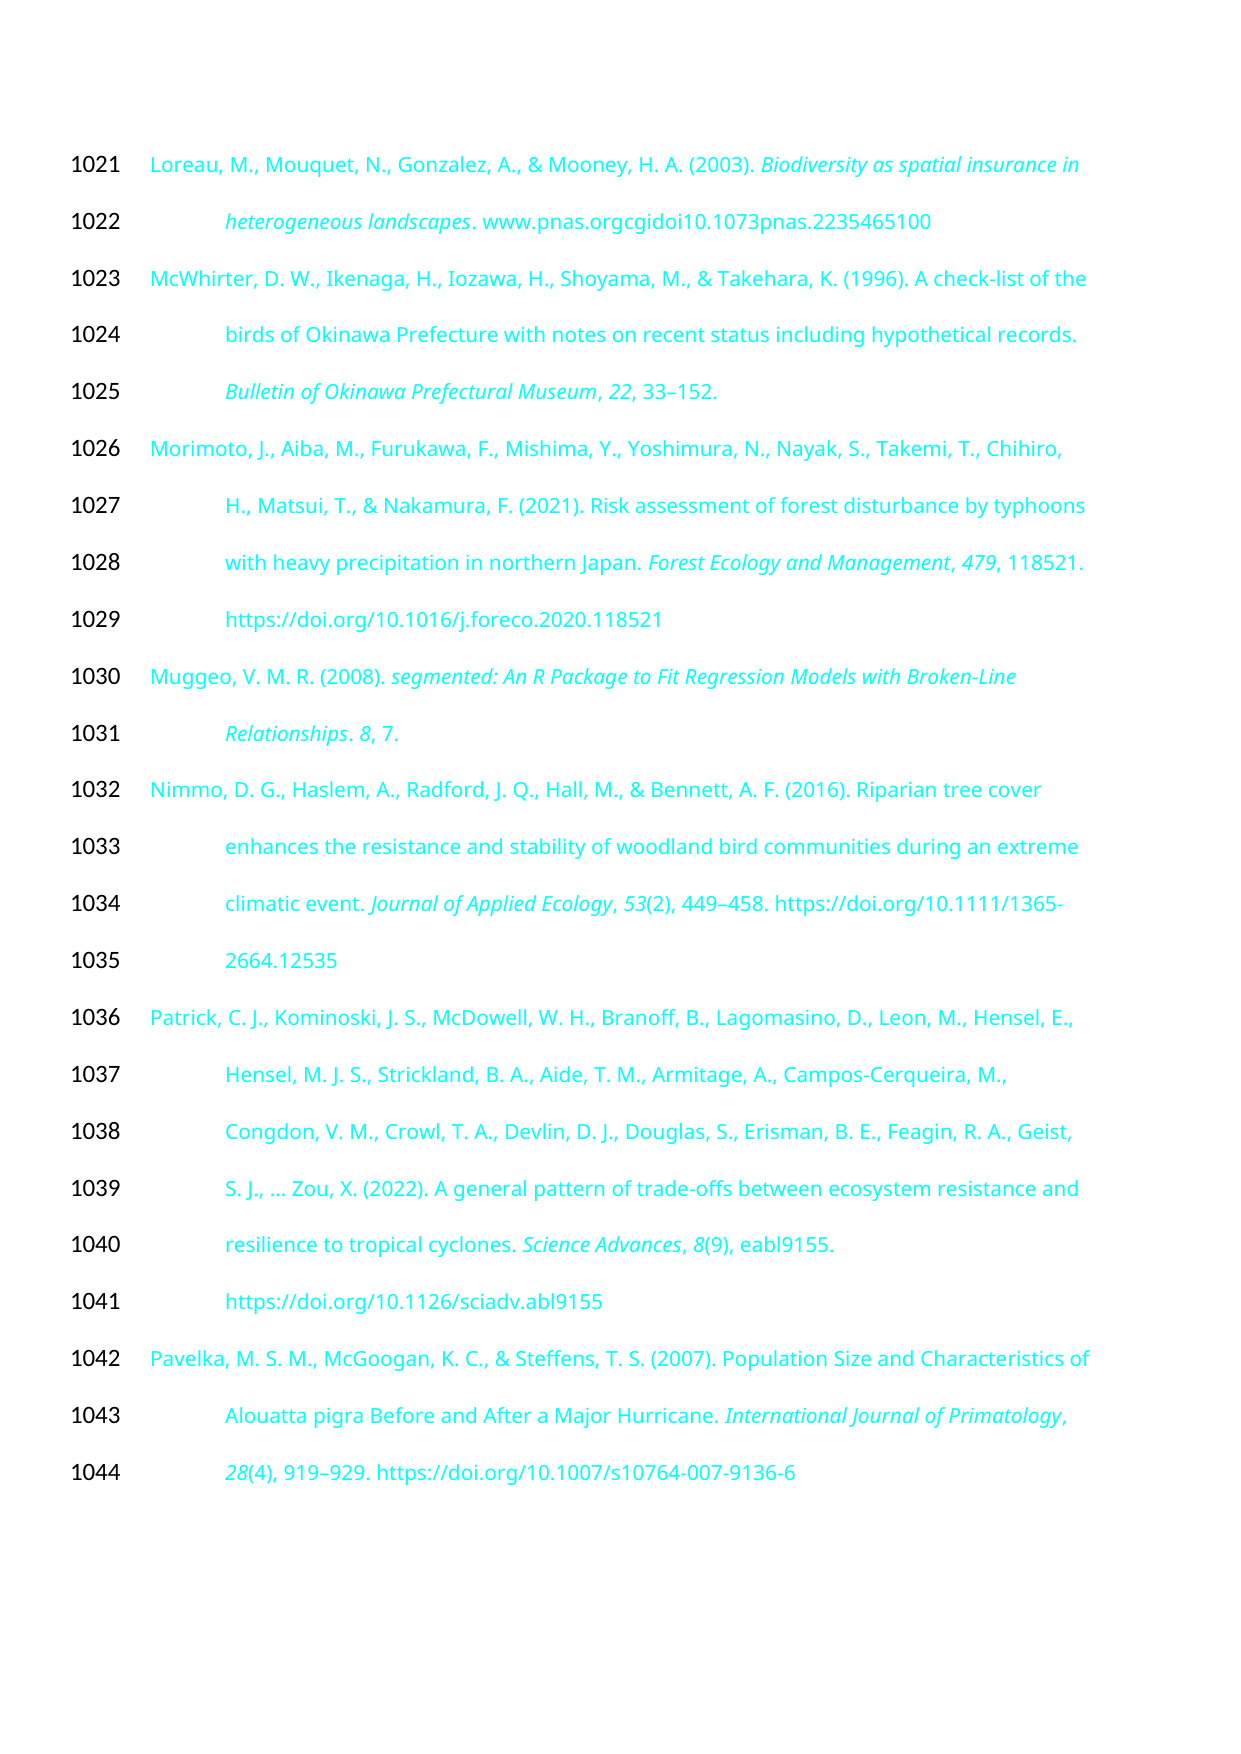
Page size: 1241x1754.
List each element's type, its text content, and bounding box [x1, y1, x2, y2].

text Muggeo, V. M. R. (2008). segmented: An R Package to Fit Regression Models with Broken-Line Relationships. 8, 7. [150, 662, 1090, 747]
text Pavelka, M. S. M., McGoogan, K. C., & Steffens, T. S. (2007). Population Size and Characteristics of Alouatta pigra Before and After a Major Hurricane. International Journal of Primatology, 28(4), 919–929. https://doi.org/10.1007/s10764-007-9136-6 [150, 1344, 1090, 1487]
text Patrick, C. J., Kominoski, J. S., McDowell, W. H., Branoff, B., Lagomasino, D., Leon, M., Hensel, E., Hensel, M. J. S., Strickland, B. A., Aide, T. M., Armitage, A., Campos-Cerqueira, M., Congdon, V. M., Crowl, T. A., Devlin, D. J., Douglas, S., Erisman, B. E., Feagin, R. A., Geist, S. J., … Zou, X. (2022). A general pattern of trade-offs between ecosystem resistance and resilience to tropical cyclones. Science Advances, 8(9), eabl9155. https://doi.org/10.1126/sciadv.abl9155 [150, 1003, 1090, 1316]
text Nimmo, D. G., Haslem, A., Radford, J. Q., Hall, M., & Bennett, A. F. (2016). Riparian tree cover enhances the resistance and stability of woodland bird communities during an extreme climatic event. Journal of Applied Ecology, 53(2), 449–458. https://doi.org/10.1111/1365-2664.12535 [150, 776, 1090, 975]
text Loreau, M., Mouquet, N., Gonzalez, A., & Mooney, H. A. (2003). Biodiversity as spatial insurance in heterogeneous landscapes. www.pnas.orgcgidoi10.1073pnas.2235465100 [150, 150, 1090, 235]
text Morimoto, J., Aiba, M., Furukawa, F., Mishima, Y., Yoshimura, N., Nayak, S., Takemi, T., Chihiro, H., Matsui, T., & Nakamura, F. (2021). Risk assessment of forest disturbance by typhoons with heavy precipitation in northern Japan. Forest Ecology and Management, 479, 118521. https://doi.org/10.1016/j.foreco.2020.118521 [150, 434, 1090, 633]
text McWhirter, D. W., Ikenaga, H., Iozawa, H., Shoyama, M., & Takehara, K. (1996). A check-list of the birds of Okinawa Prefecture with notes on recent status including hypothetical records. Bulletin of Okinawa Prefectural Museum, 22, 33–152. [150, 264, 1090, 406]
